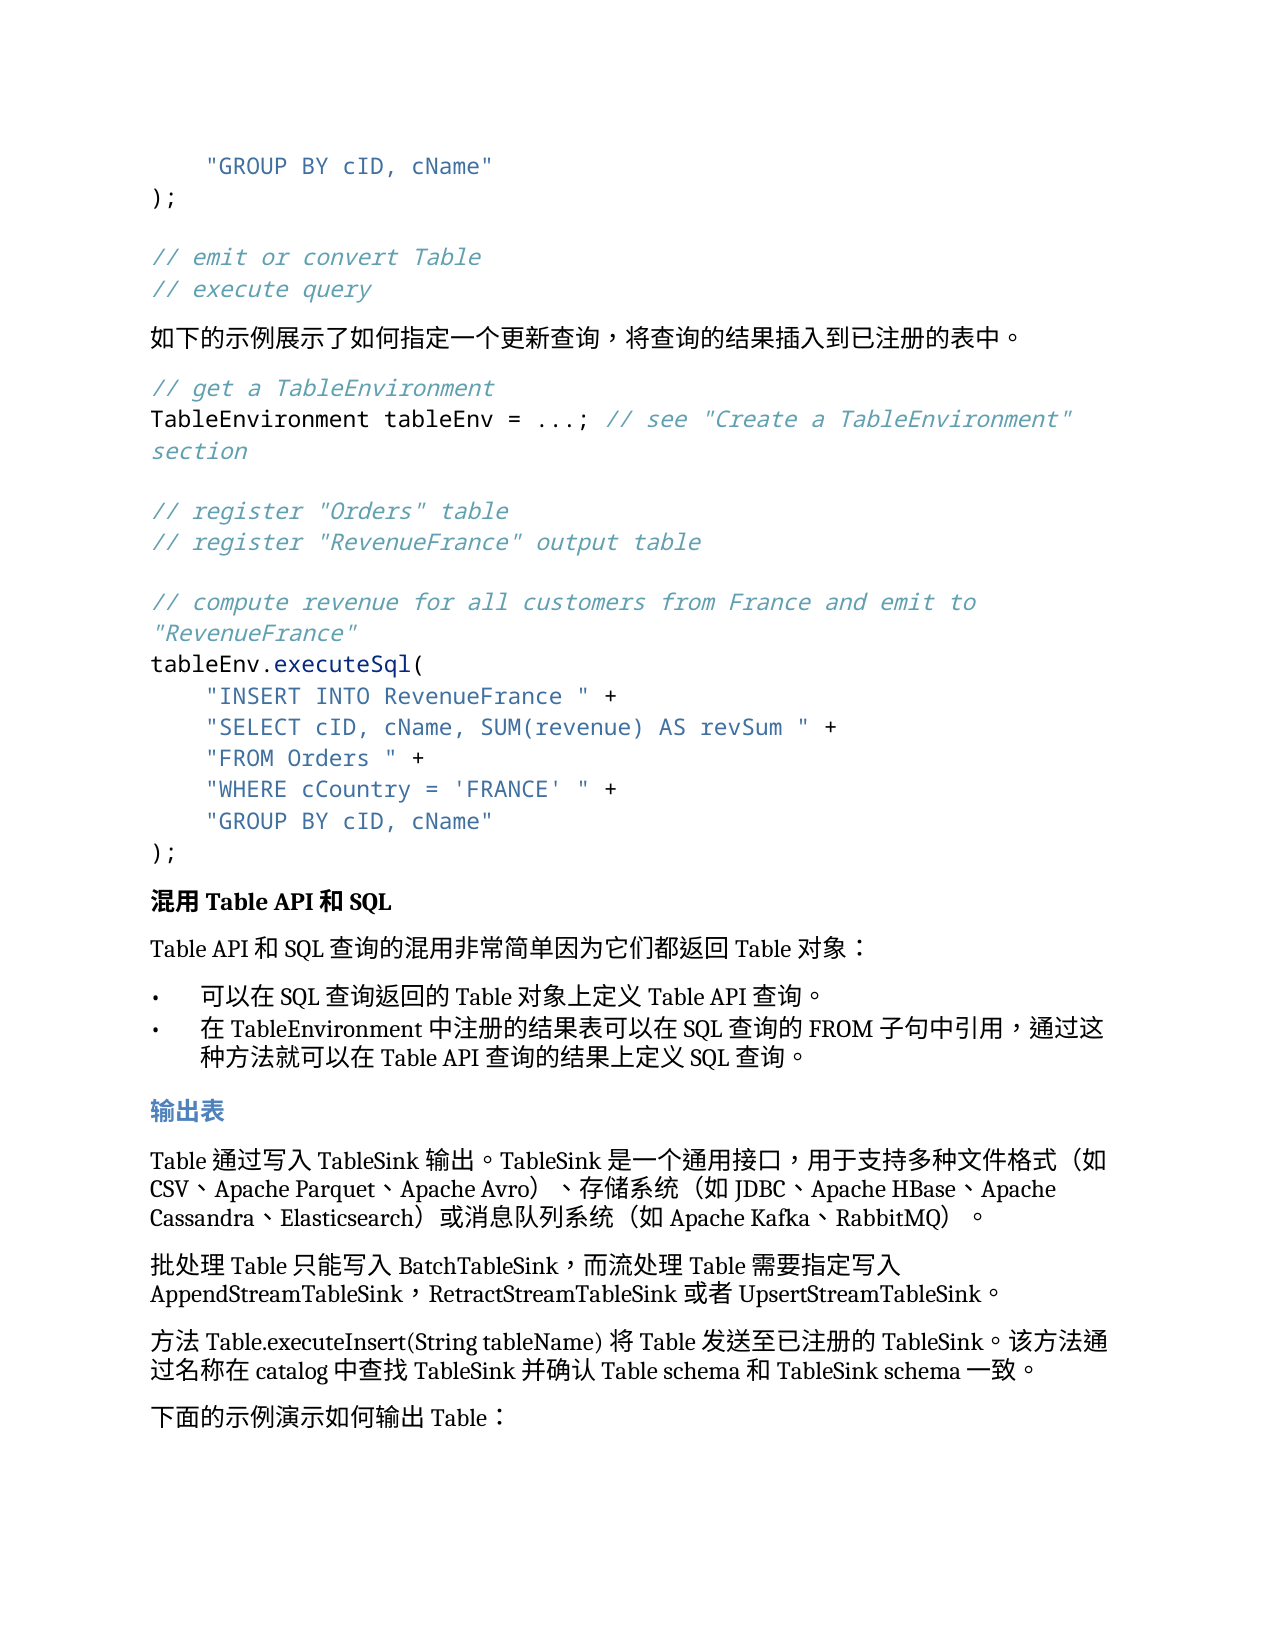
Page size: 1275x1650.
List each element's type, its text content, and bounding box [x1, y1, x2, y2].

text 如下的示例展示了如何指定一个更新查询，将查询的结果插入到已注册的表中。 [150, 324, 1125, 353]
text // get a TableEnvironment TableEnvironment tableEnv = ...; // see "Create a TableEnvironment" section // register "Orders" table // register "RevenueFrance" output table // compute revenue for all customers from France and emit to "RevenueFrance" tableEnv.executeSql( "INSERT INTO RevenueFrance " + "SELECT cID, cName, SUM(revenue) AS revSum " + "FROM Orders " + "WHERE cCountry = 'FRANCE' " + "GROUP BY cID, cName" ); [150, 372, 1125, 867]
list 在 TableEnvironment 中注册的结果表可以在 SQL 查询的 FROM 子句中引用，通过这种方法就可以在 Table API 查询的结果上定义 SQL 查询。 [150, 1015, 1125, 1073]
text 混用 Table API 和 SQL [150, 888, 1125, 917]
text 批处理 Table 只能写入 BatchTableSink，而流处理 Table 需要指定写入 AppendStreamTableSink，RetractStreamTableSink 或者 UpsertStreamTableSink。 [150, 1252, 1125, 1309]
subtitle 输出表 [150, 1094, 1125, 1128]
text 下面的示例演示如何输出 Table： [150, 1404, 1125, 1433]
text Table API 和 SQL 查询的混用非常简单因为它们都返回 Table 对象： [150, 935, 1125, 964]
text 方法 Table.executeInsert(String tableName) 将 Table 发送至已注册的 TableSink。该方法通过名称在 catalog 中查找 TableSink 并确认Table schema 和 TableSink schema 一致。 [150, 1328, 1125, 1385]
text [150, 150, 1125, 304]
text Table 通过写入 TableSink 输出。TableSink 是一个通用接口，用于支持多种文件格式（如 CSV、Apache Parquet、Apache Avro）、存储系统（如 JDBC、Apache HBase、Apache Cassandra、Elasticsearch）或消息队列系统（如 Apache Kafka、RabbitMQ）。 [150, 1147, 1125, 1233]
list 可以在 SQL 查询返回的 Table 对象上定义 Table API 查询。 [150, 983, 1125, 1012]
